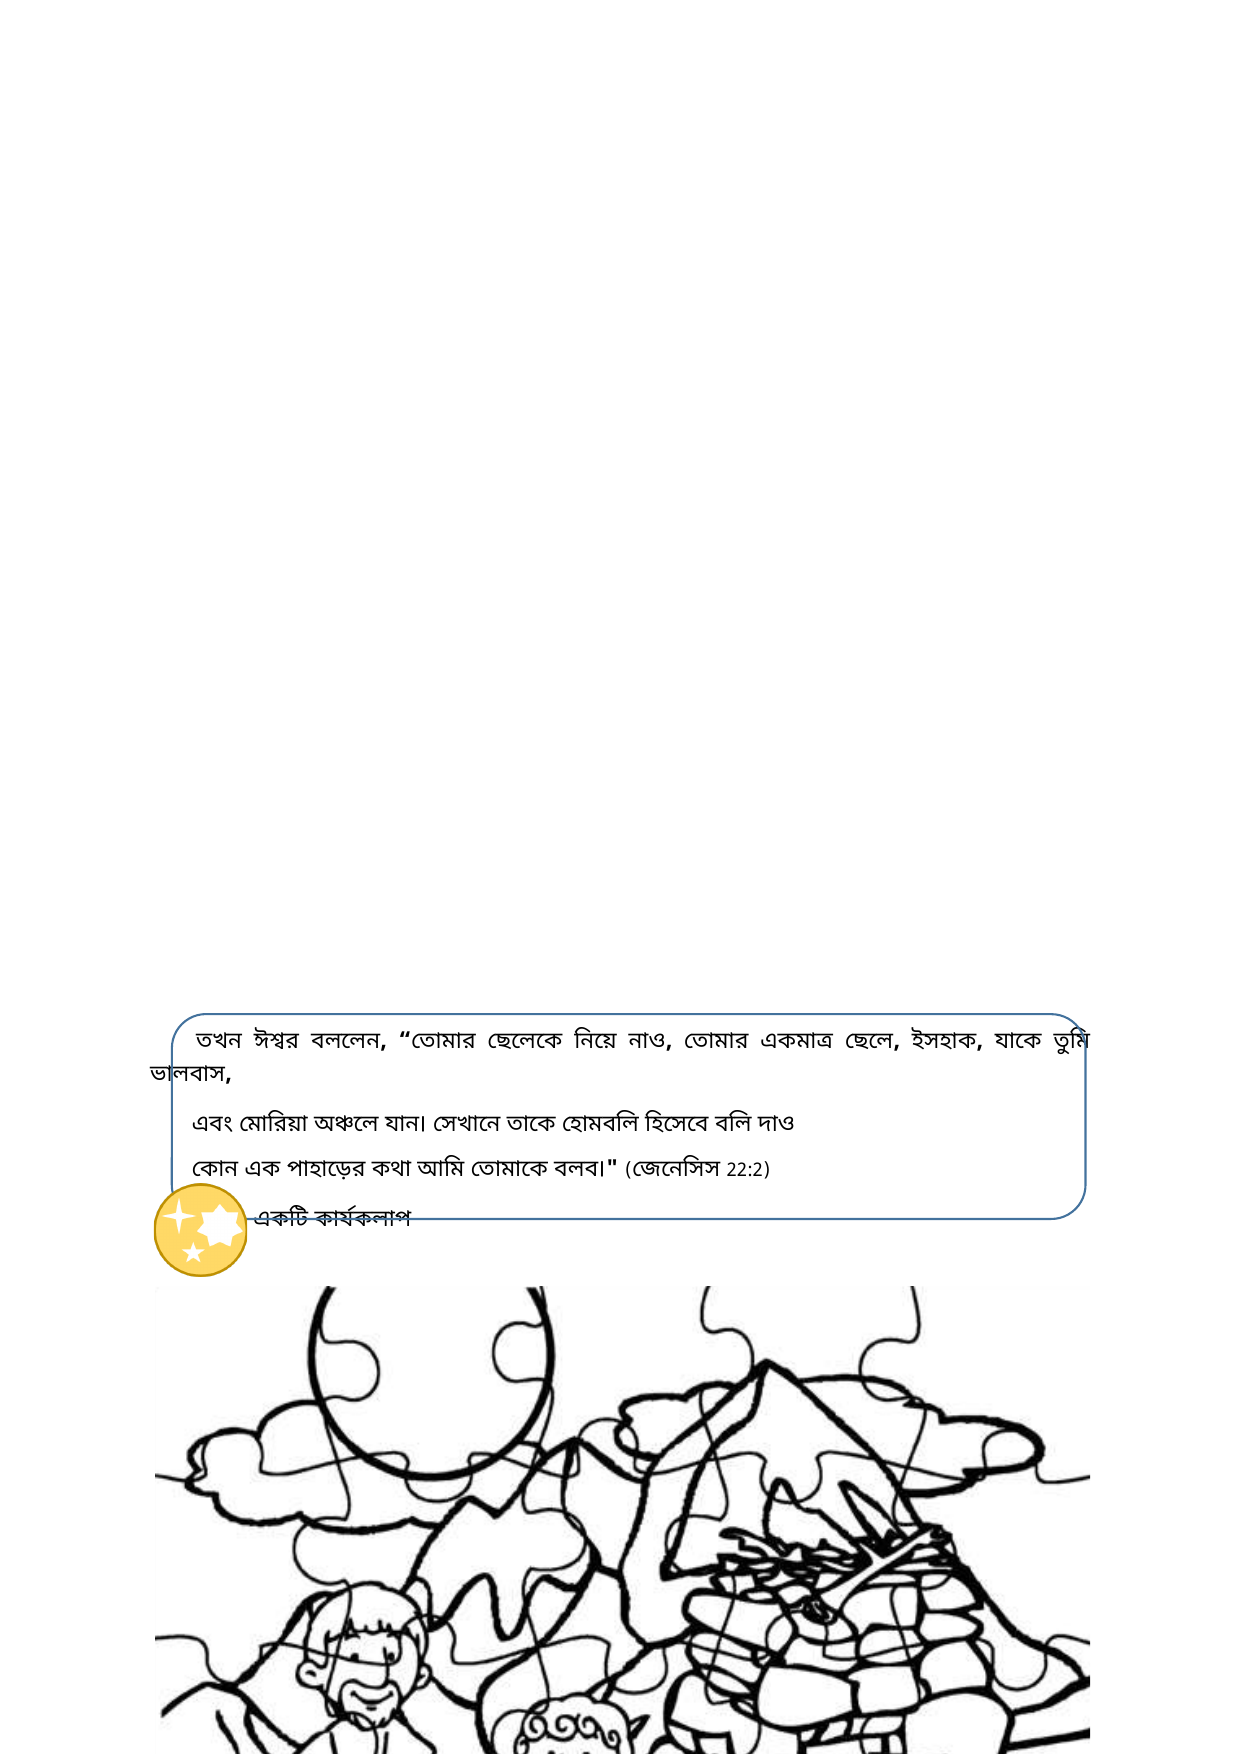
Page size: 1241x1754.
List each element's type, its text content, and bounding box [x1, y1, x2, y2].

text এবং মোরিয়া অঞ্চলে যান। সেখানে তাকে হোমবলি হিসেবে বলি দাও [192, 1110, 1084, 1137]
text তখন ঈশ্বর বললেন, “তোমার ছেলেকে নিয়ে নাও, তোমার একমাত্র ছেলে, ইসহাক, যাকে তুমি ভালবাস, [173, 1027, 1084, 1091]
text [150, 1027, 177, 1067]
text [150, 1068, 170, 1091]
picture [155, 1286, 1091, 1754]
text কোন এক পাহাড়ের কথা আমি তোমাকে বলব।" (জেনেসিস 22:2) [192, 1155, 1084, 1186]
text একটি কার্যকলাপ [248, 1205, 1090, 1232]
picture [153, 1183, 248, 1277]
